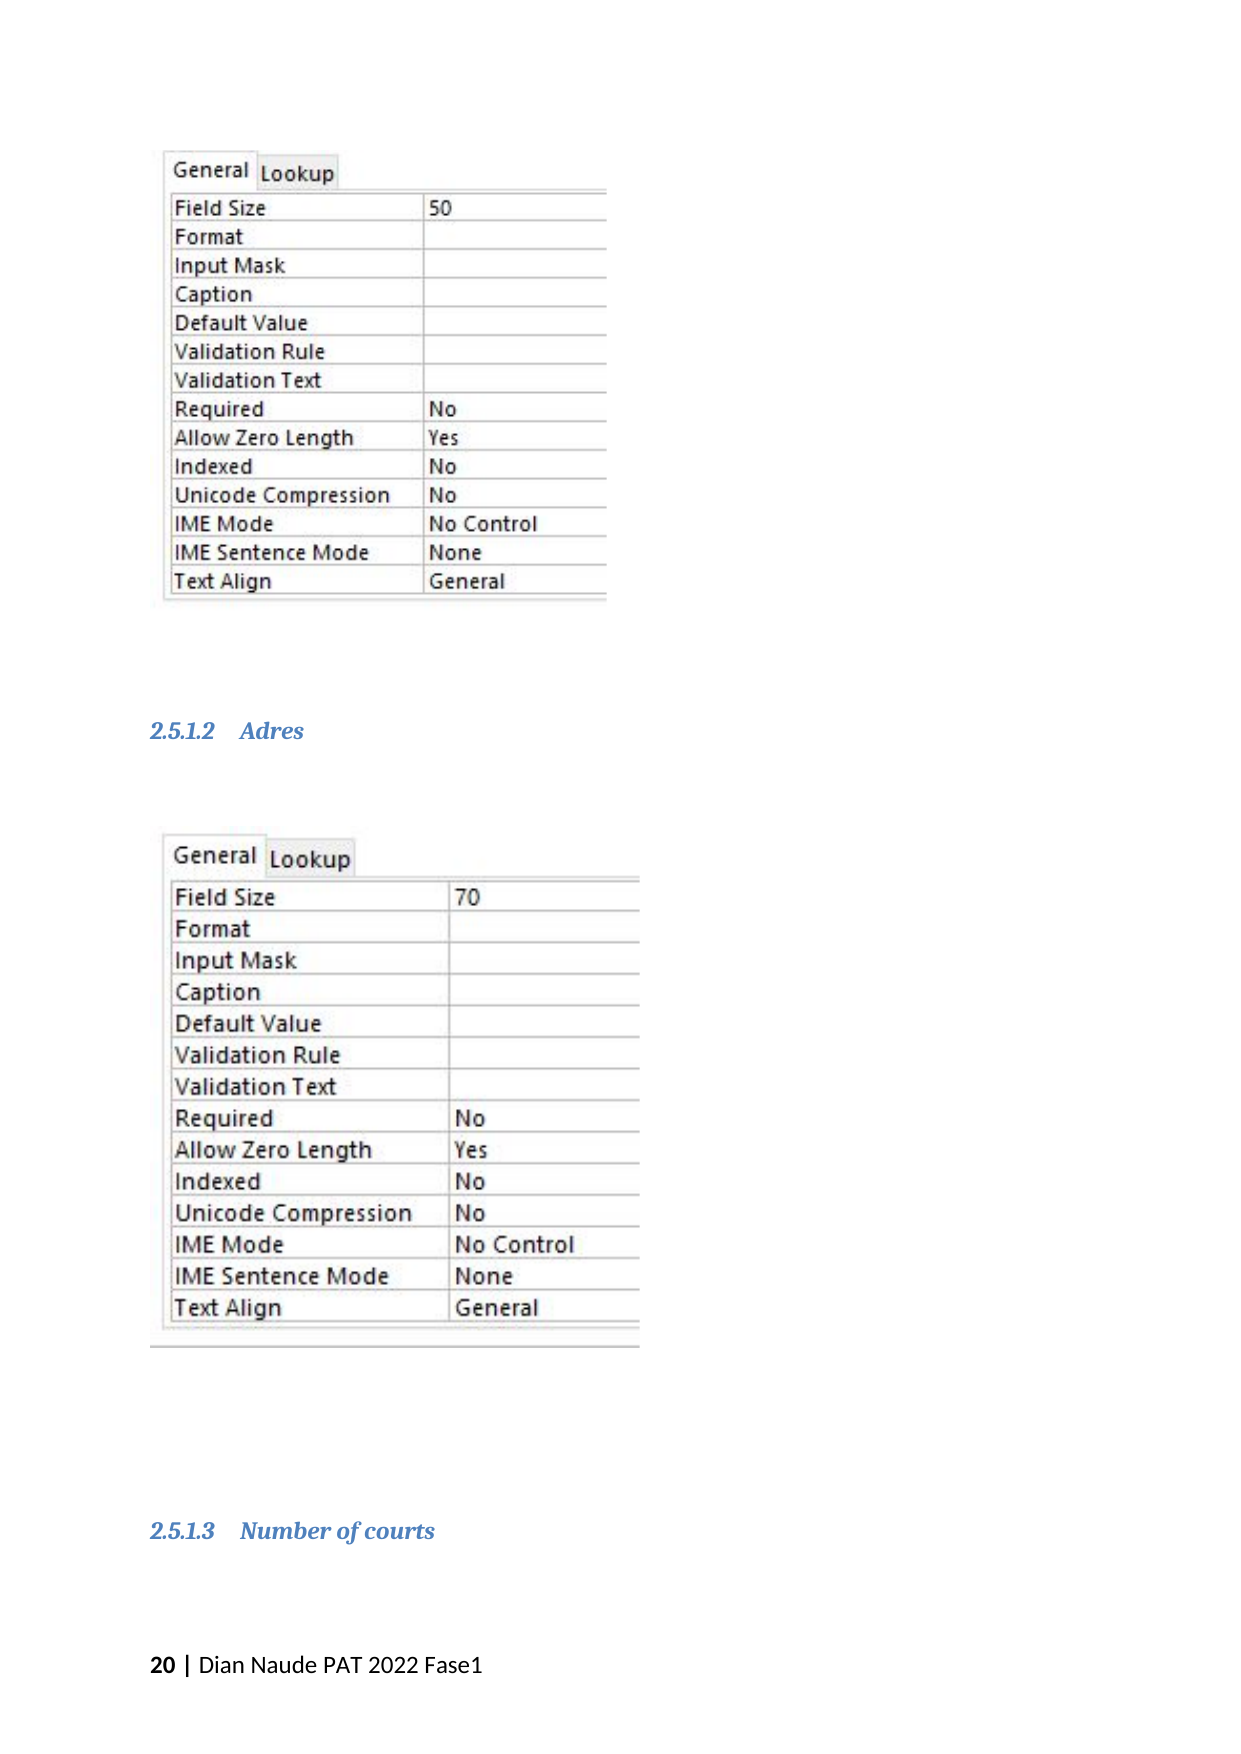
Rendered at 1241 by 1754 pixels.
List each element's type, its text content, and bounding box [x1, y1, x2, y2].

subtitle Adres [150, 717, 1090, 745]
picture [150, 826, 640, 1348]
picture [150, 150, 607, 614]
subtitle Number of courts [150, 1517, 1090, 1546]
